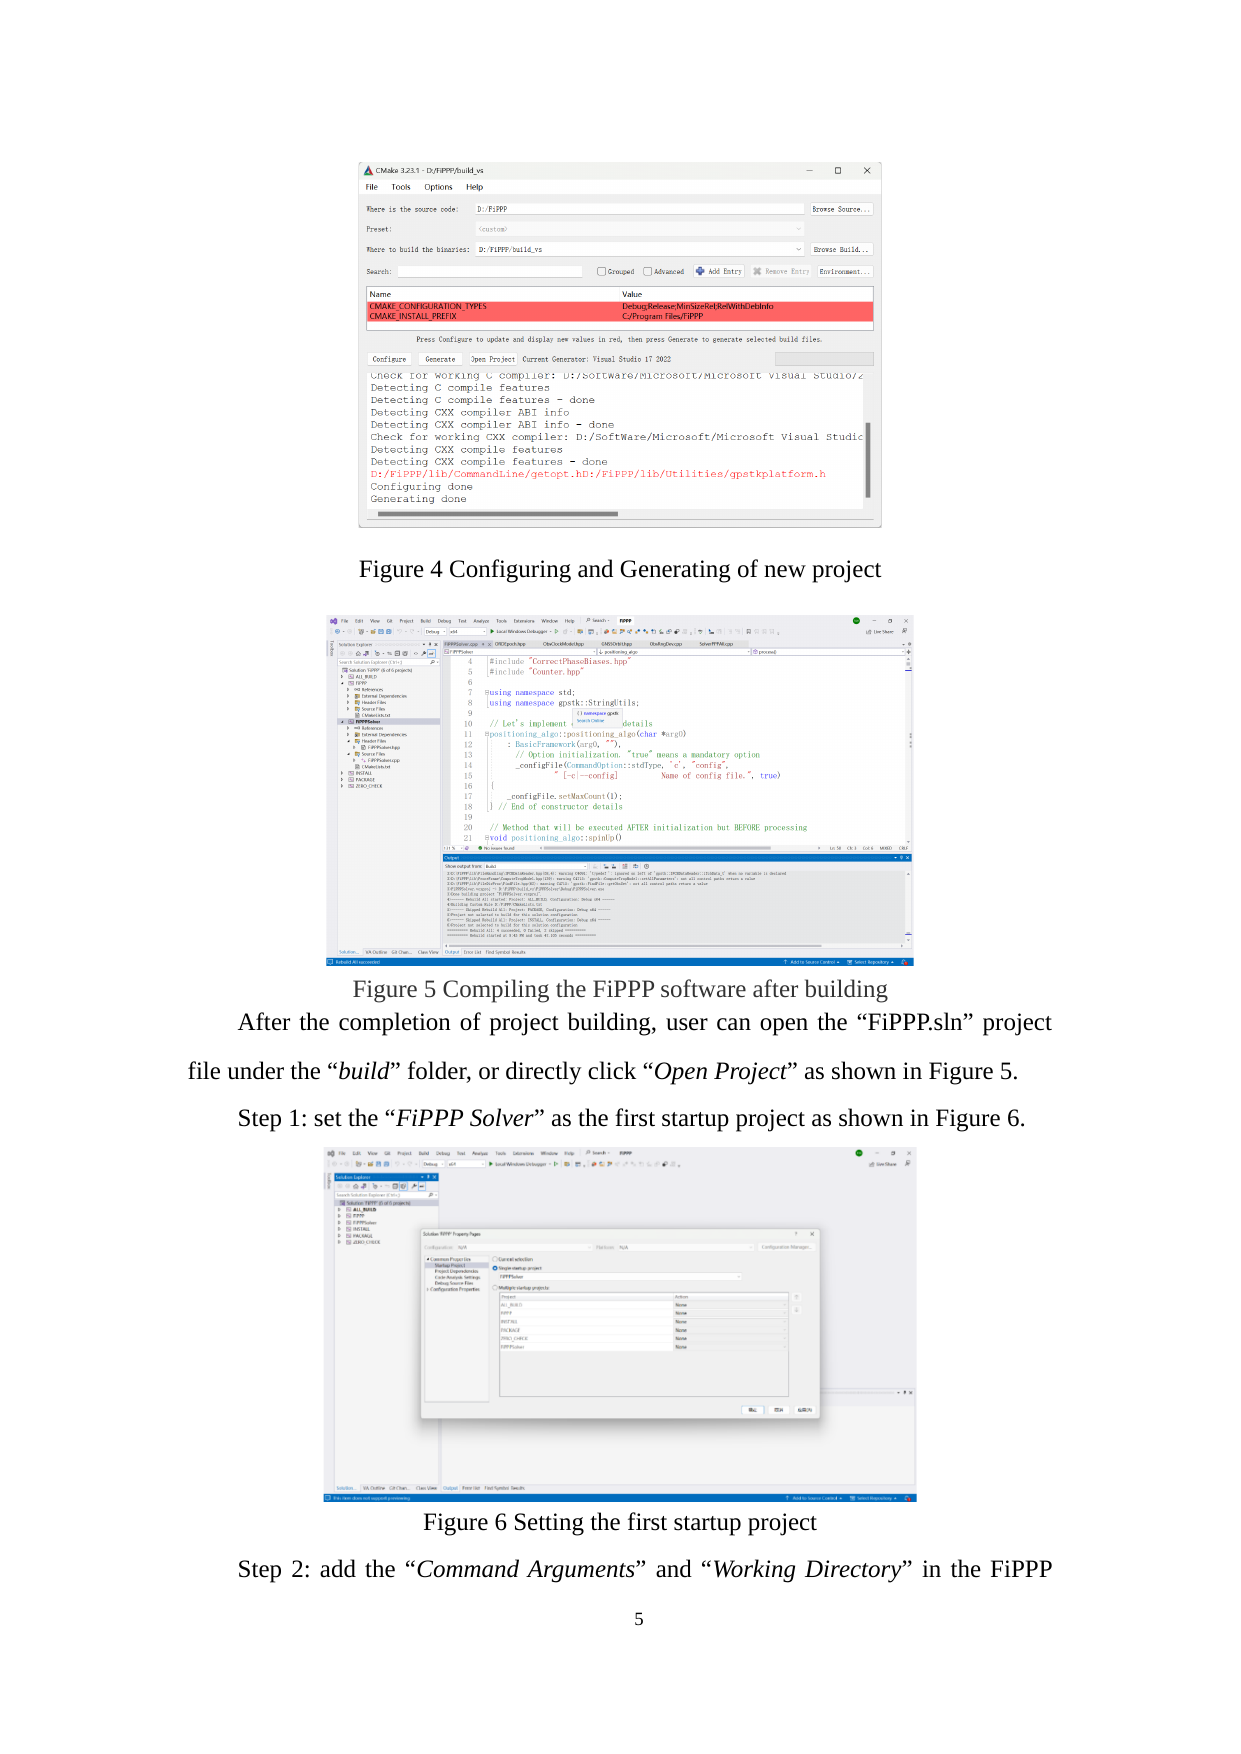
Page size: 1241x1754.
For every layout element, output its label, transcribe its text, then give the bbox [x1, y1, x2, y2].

text Figure 6 Setting the first startup project [187, 1505, 1053, 1538]
text After the completion of project building, user can open the “FiPPP.sln” project file under the “build” folder, or directly click “Open Project” as shown in Figure 5. [187, 1005, 1053, 1086]
picture [358, 162, 882, 528]
picture [323, 1147, 917, 1502]
text Figure 5 Compiling the FiPPP software after building [187, 973, 1053, 1005]
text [187, 1552, 1053, 1584]
picture [326, 615, 914, 966]
text Figure 4 Configuring and Generating of new project [187, 552, 1053, 584]
text Step 1: set the “FiPPP Solver” as the first startup project as shown in Figure 6. [187, 1101, 1053, 1133]
